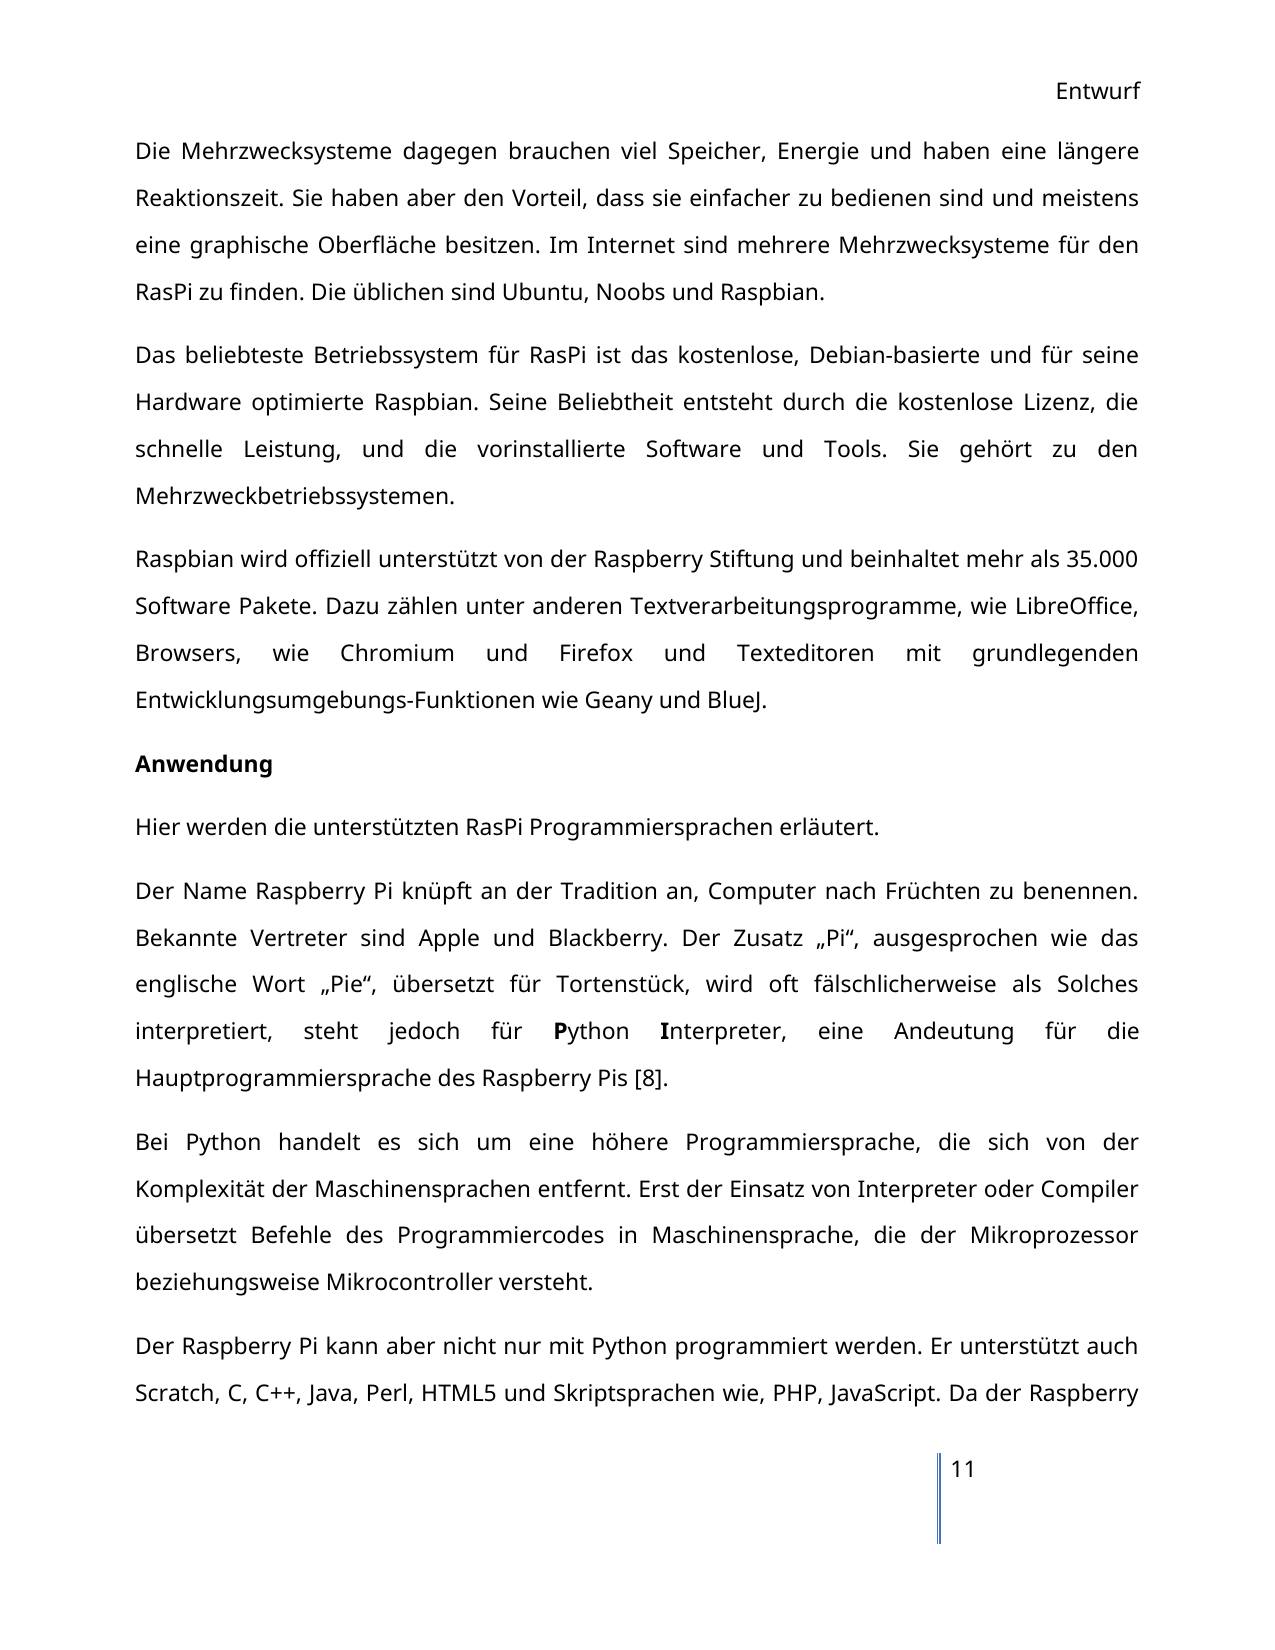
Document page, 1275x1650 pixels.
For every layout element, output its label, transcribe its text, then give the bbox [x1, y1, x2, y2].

text Das beliebteste Betriebssystem für RasPi ist das kostenlose, Debian-basierte und für seine Hardware optimierte Raspbian. Seine Beliebtheit entsteht durch die kostenlose Lizenz, die schnelle Leistung, und die vorinstallierte Software und Tools. Sie gehört zu den Mehrzweckbetriebssystemen. [135, 339, 1140, 511]
text Die Mehrzwecksysteme dagegen brauchen viel Speicher, Energie und haben eine längere Reaktionszeit. Sie haben aber den Vorteil, dass sie einfacher zu bedienen sind und meistens eine graphische Oberfläche besitzen. Im Internet sind mehrere Mehrzwecksysteme für den RasPi zu finden. Die üblichen sind Ubuntu, Noobs und Raspbian. [135, 135, 1140, 307]
text Hier werden die unterstützten RasPi Programmiersprachen erläutert. [135, 811, 1140, 842]
text Bei Python handelt es sich um eine höhere Programmiersprache, die sich von der Komplexität der Maschinensprachen entfernt. Erst der Einsatz von Interpreter oder Compiler übersetzt Befehle des Programmiercodes in Maschinensprache, die der Mikroprozessor beziehungsweise Mikrocontroller versteht. [135, 1126, 1140, 1297]
text Anwendung [135, 747, 1140, 779]
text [135, 1330, 1140, 1408]
text Der Name Raspberry Pi knüpft an der Tradition an, Computer nach Früchten zu benennen. Bekannte Vertreter sind Apple und Blackberry. Der Zusatz „Pi“, ausgesprochen wie das englische Wort „Pie“, übersetzt für Tortenstück, wird oft fälschlicherweise als Solches interpretiert, steht jedoch für Python Interpreter, eine Andeutung für die Hauptprogrammiersprache des Raspberry Pis. [135, 874, 1140, 1093]
text Raspbian wird offiziell unterstützt von der Raspberry Stiftung und beinhaltet mehr als 35.000 Software Pakete. Dazu zählen unter anderen Textverarbeitungsprogramme, wie LibreOffice, Browsers, wie Chromium und Firefox und Texteditoren mit grundlegenden Entwicklungsumgebungs-Funktionen wie Geany und BlueJ. [135, 543, 1140, 715]
